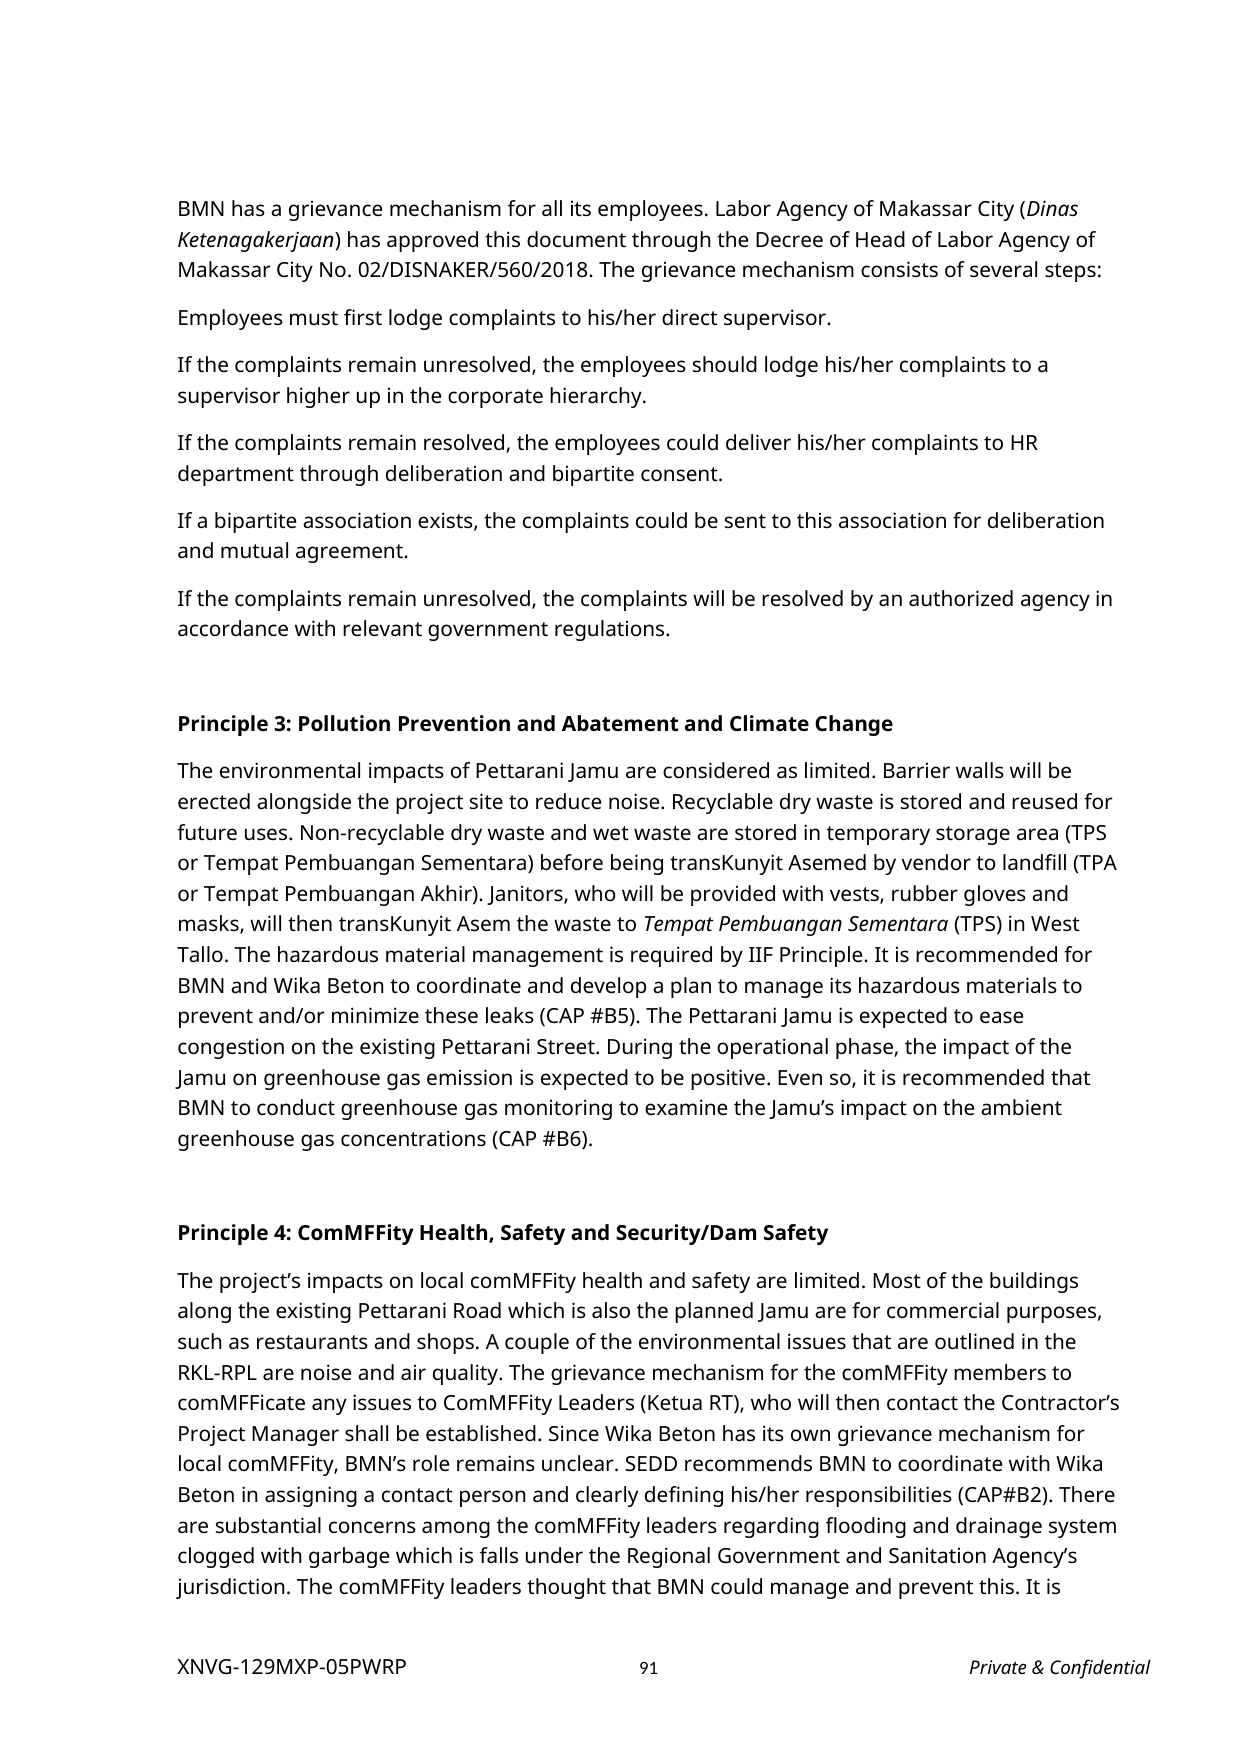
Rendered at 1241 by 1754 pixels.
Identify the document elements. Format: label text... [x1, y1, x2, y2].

text Principle 3: Pollution Prevention and Abatement and Climate Change [177, 709, 1122, 737]
text If the complaints remain resolved, the employees could deliver his/her complaints to HR department through deliberation and bipartite consent. [177, 428, 1122, 487]
text Principle 4: ComMFFity Health, Safety and Security/Dam Safety [177, 1218, 1122, 1247]
text If a bipartite association exists, the complaints could be sent to this association for deliberation and mutual agreement. [177, 506, 1122, 565]
text The environmental impacts of Pettarani Jamu are considered as limited. Barrier walls will be erected alongside the project site to reduce noise. Recyclable dry waste is stored and reused for future uses. Non-recyclable dry waste and wet waste are stored in temporary storage area (TPS or Tempat Pembuangan Sementara) before being transKunyit Asemed by vendor to landfill (TPA or Tempat Pembuangan Akhir). Janitors, who will be provided with vests, rubber gloves and masks, will then transKunyit Asem the waste to Tempat Pembuangan Sementara (TPS) in West Tallo. The hazardous material management is required by IIF Principle. It is recommended for BMN and Wika Beton to coordinate and develop a plan to manage its hazardous materials to prevent and/or minimize these leaks (CAP #B5). The Pettarani Jamu is expected to ease congestion on the existing Pettarani Street. During the operational phase, the impact of the Jamu on greenhouse gas emission is expected to be positive. Even so, it is recommended that BMN to conduct greenhouse gas monitoring to examine the Jamu’s impact on the ambient greenhouse gas concentrations (CAP #B6). [177, 756, 1122, 1152]
text Employees must first lodge complaints to his/her direct supervisor. [177, 303, 1122, 331]
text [177, 1266, 1122, 1600]
text BMN has a grievance mechanism for all its employees. Labor Agency of Makassar City (Dinas Ketenagakerjaan) has approved this document through the Decree of Head of Labor Agency of Makassar City No. 02/DISNAKER/560/2018. The grievance mechanism consists of several steps: [177, 194, 1122, 284]
text If the complaints remain unresolved, the employees should lodge his/her complaints to a supervisor higher up in the corporate hierarchy. [177, 350, 1122, 409]
text If the complaints remain unresolved, the complaints will be resolved by an authorized agency in accordance with relevant government regulations. [177, 584, 1122, 643]
